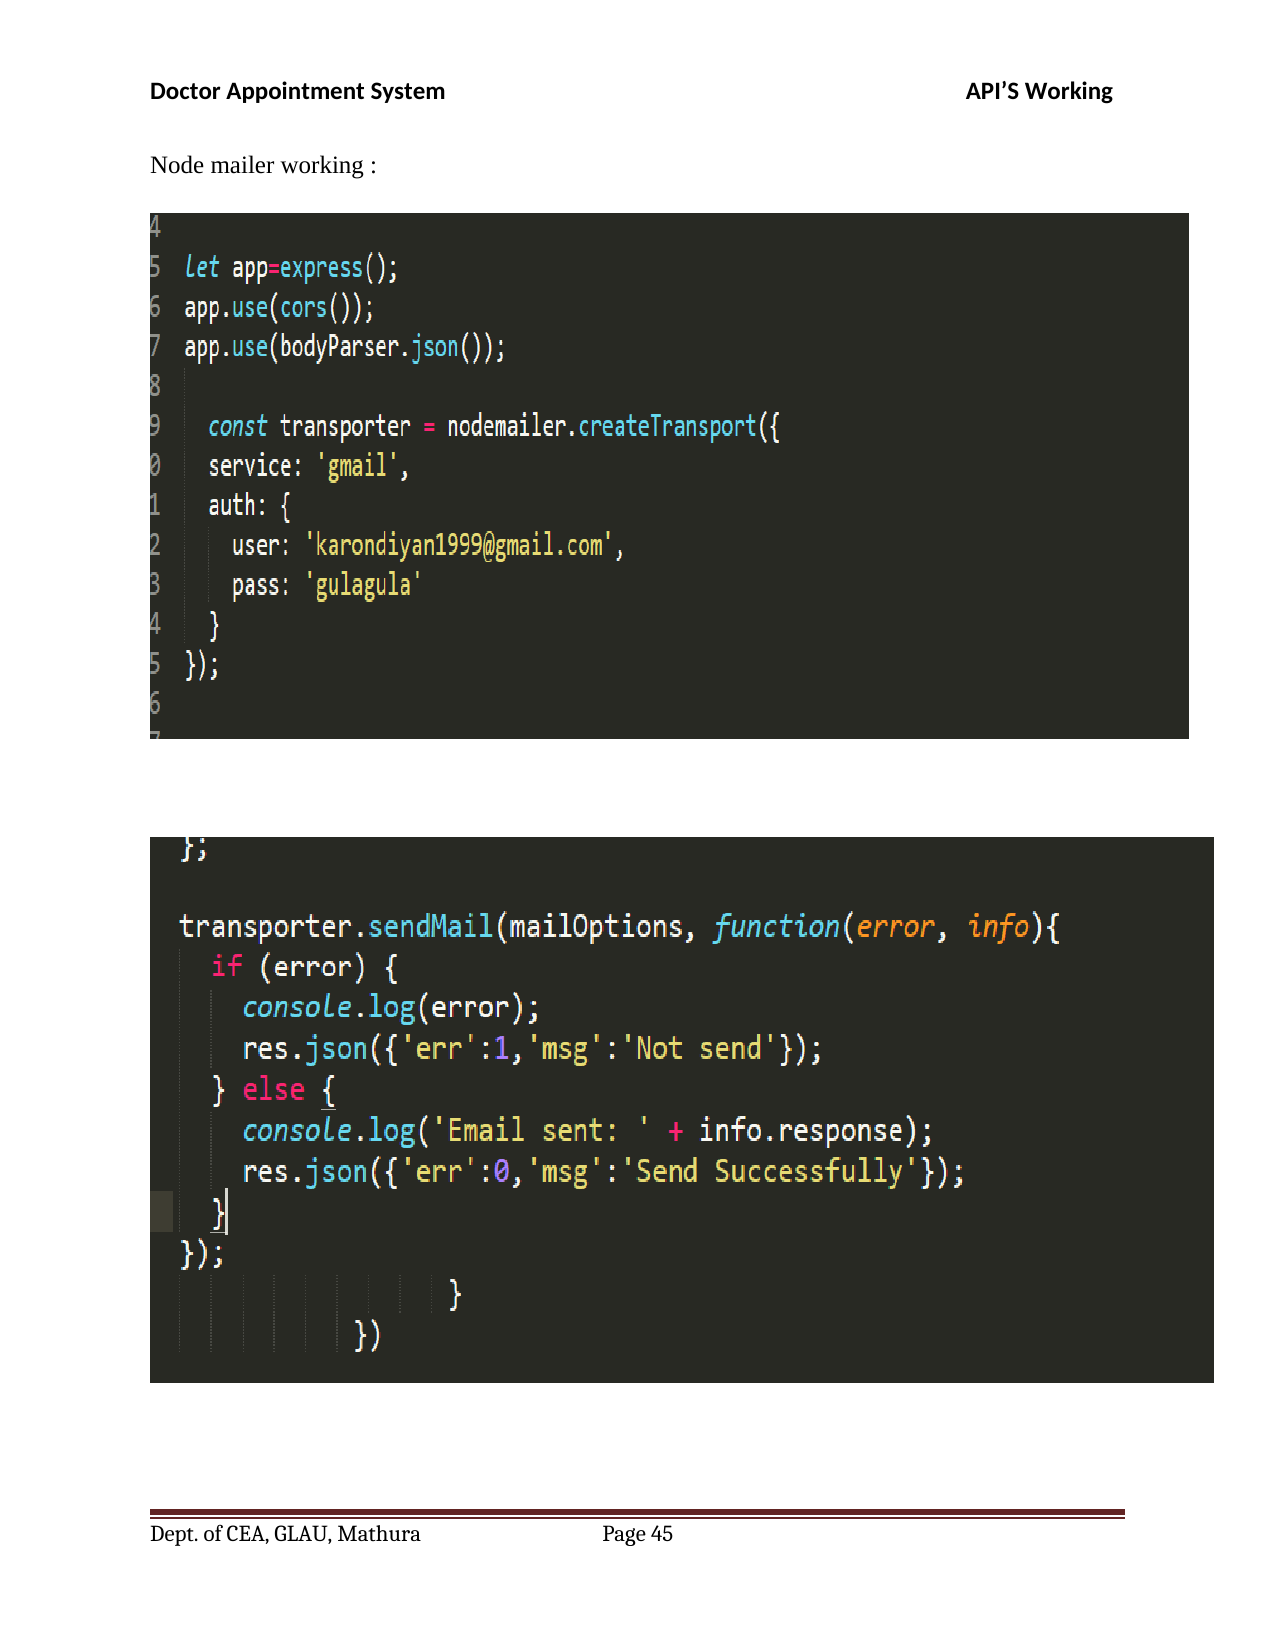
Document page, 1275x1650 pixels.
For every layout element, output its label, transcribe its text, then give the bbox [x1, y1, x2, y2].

text Node mailer working : [150, 150, 1125, 179]
picture [150, 213, 1189, 739]
picture [150, 837, 1214, 1383]
